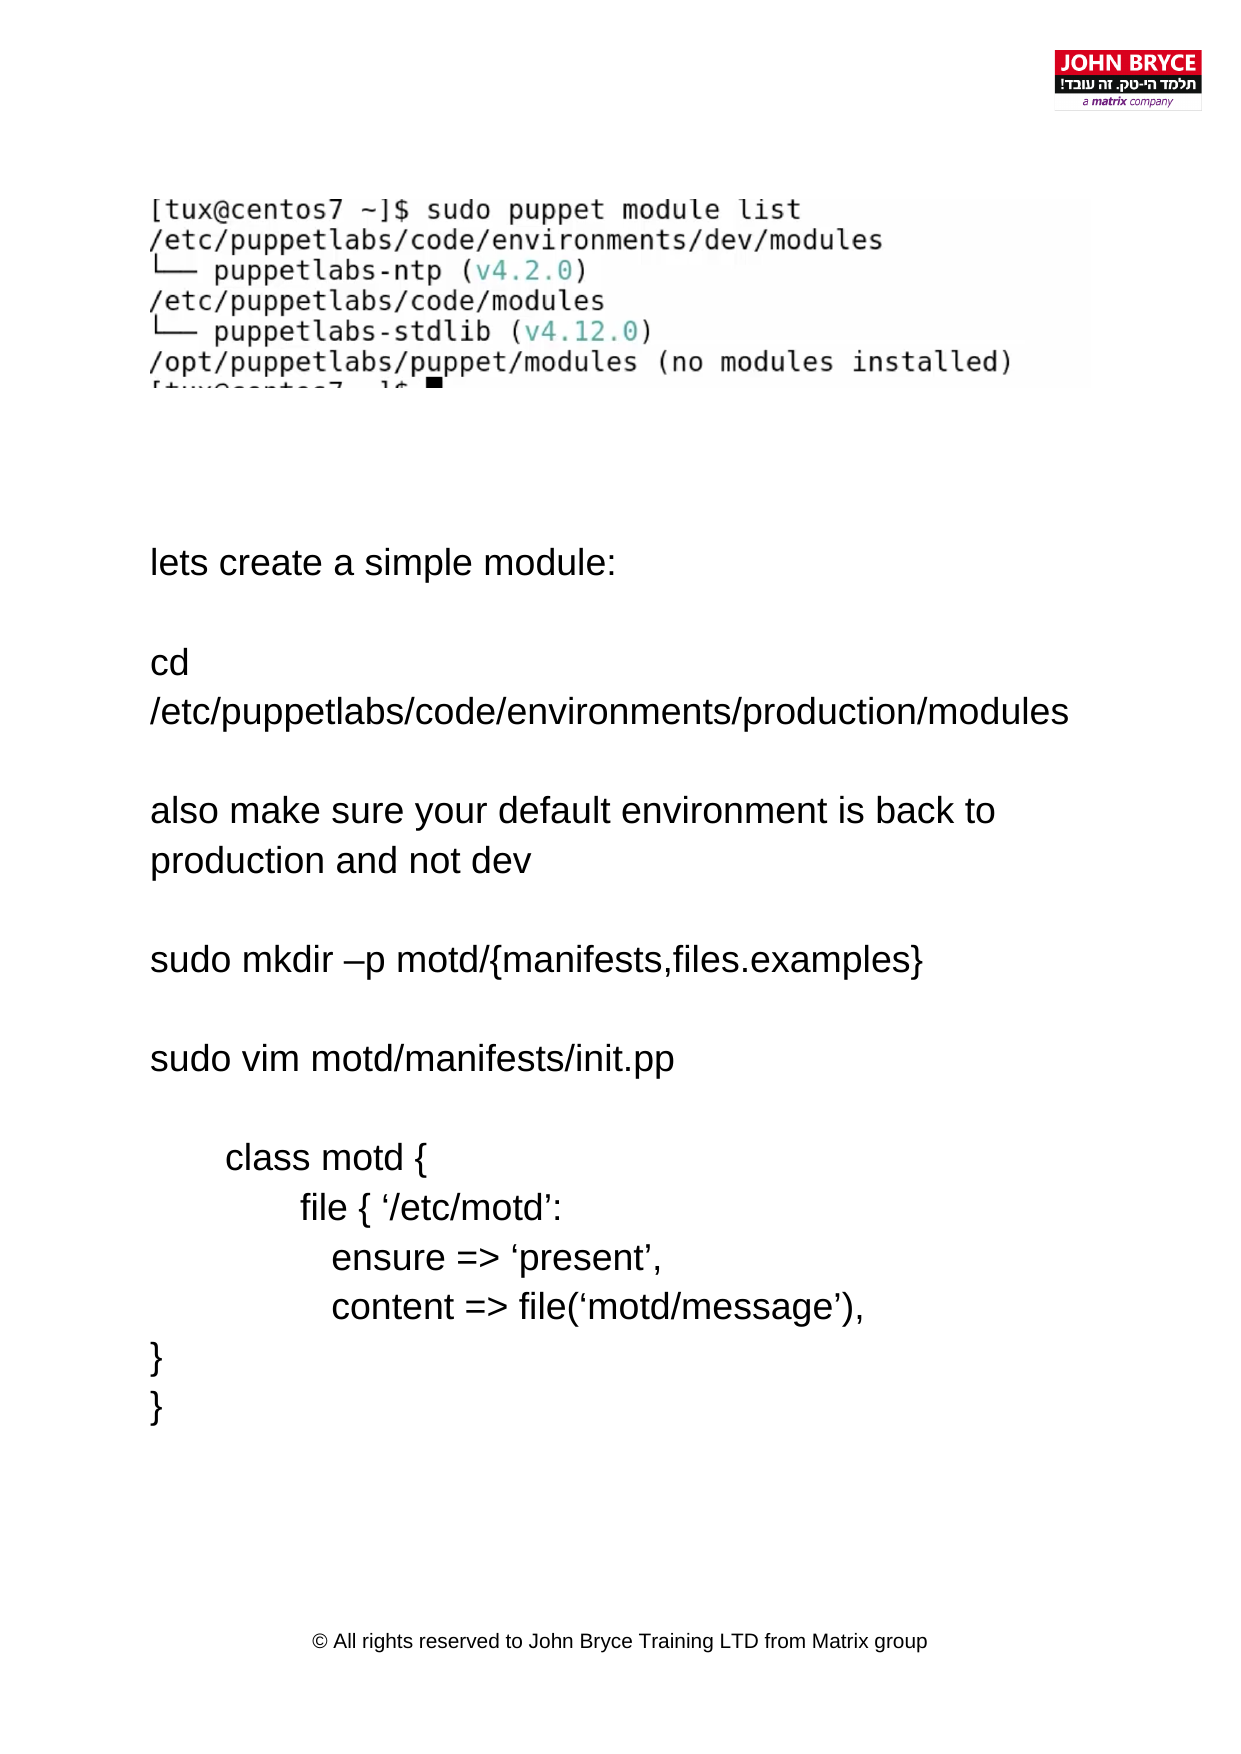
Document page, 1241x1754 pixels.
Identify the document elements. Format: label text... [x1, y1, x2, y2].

text lets create a simple module: [150, 541, 1090, 584]
picture [150, 199, 1091, 388]
text cd /etc/puppetlabs/code/environments/production/modules [150, 640, 1090, 732]
text file { ‘/etc/motd’: [150, 1185, 1090, 1228]
text ensure => ‘present’, [150, 1235, 1090, 1278]
text } [150, 1334, 1090, 1377]
text } [150, 1383, 1090, 1427]
text class motd { [150, 1136, 1090, 1179]
text sudo vim motd/manifests/init.pp [150, 1036, 1090, 1079]
picture [1054, 50, 1202, 111]
text content => file(‘motd/message’), [150, 1284, 1090, 1327]
text sudo mkdir –p motd/{manifests,files.examples} [150, 937, 1090, 980]
text also make sure your default environment is back to production and not dev [150, 788, 1090, 881]
